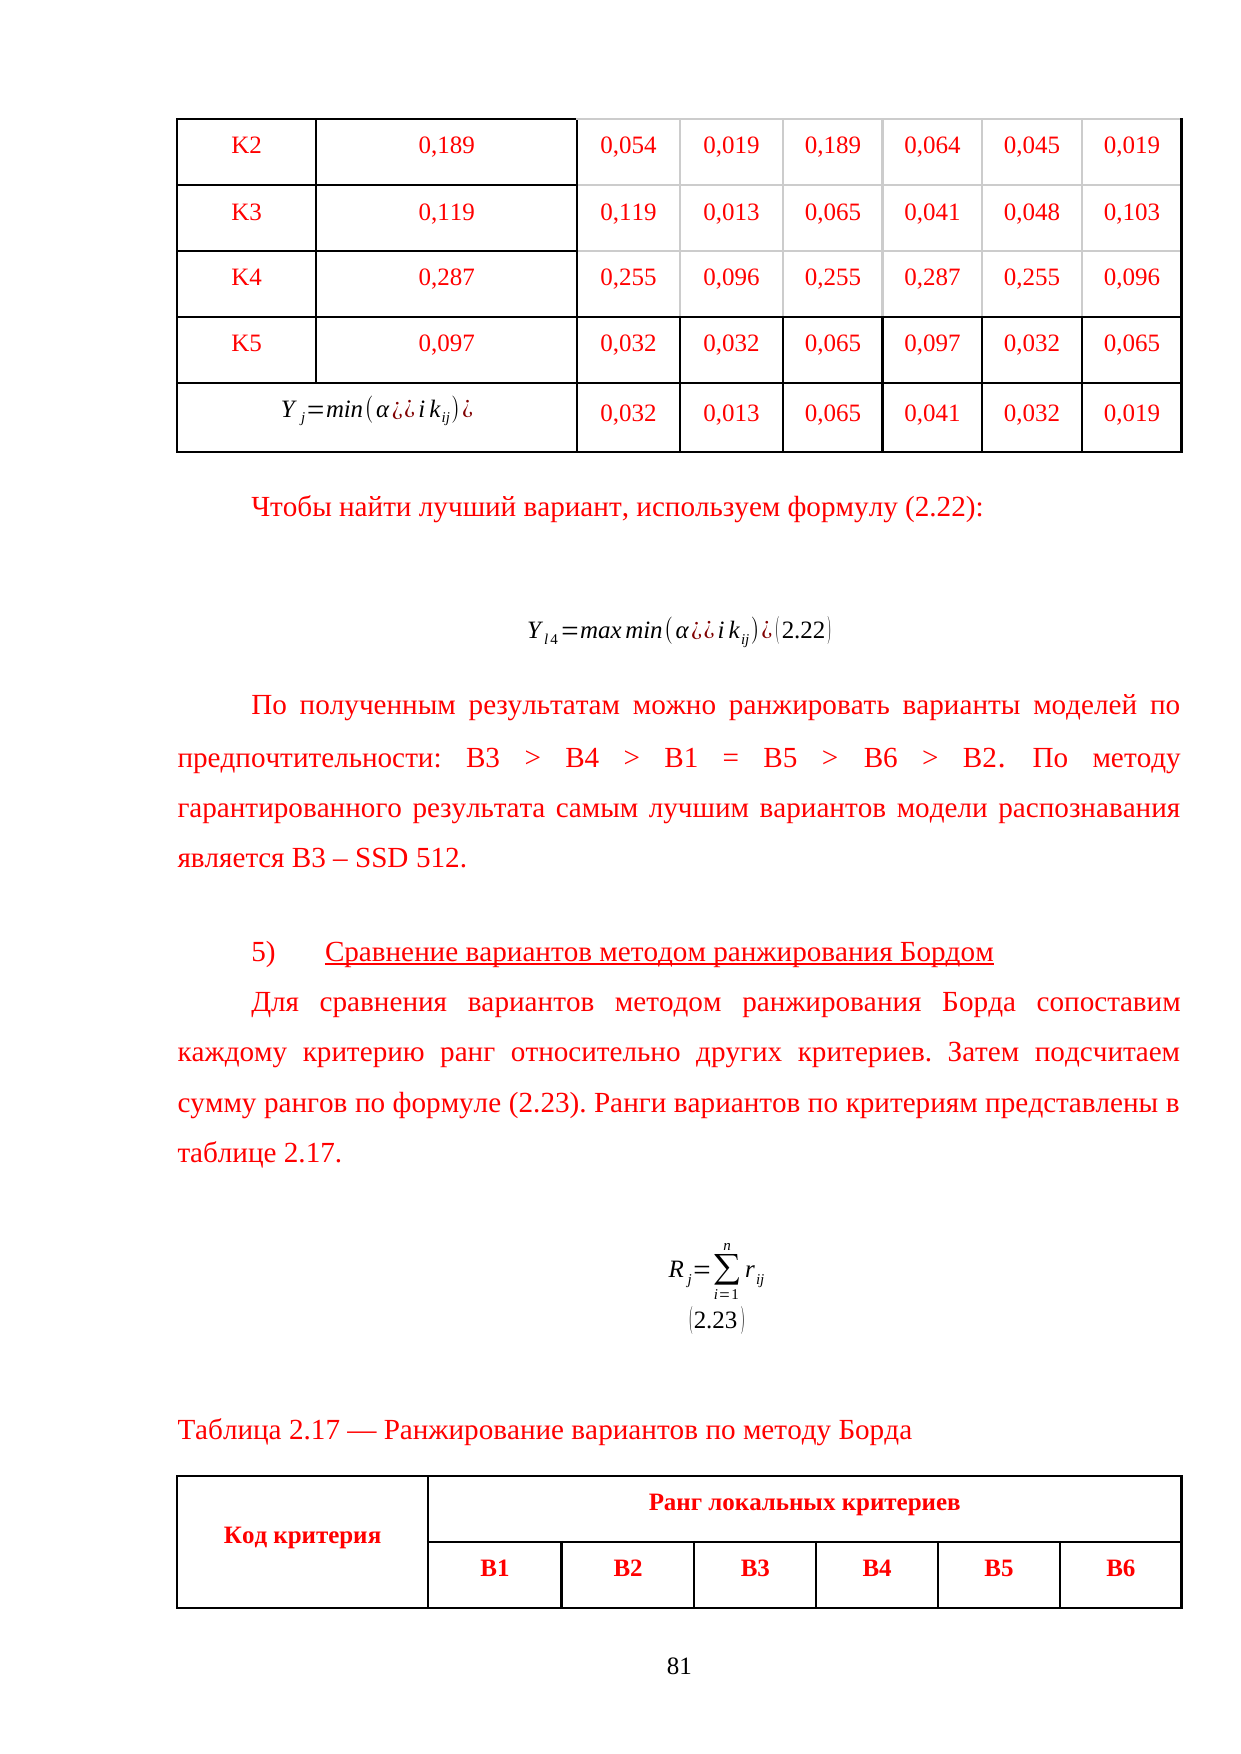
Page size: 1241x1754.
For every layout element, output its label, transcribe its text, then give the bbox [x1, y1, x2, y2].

table_cell 0,032 [983, 384, 1081, 451]
table_cell 0,054 [578, 120, 679, 184]
table_cell 0,287 [317, 252, 576, 316]
table_cell 0,189 [317, 120, 576, 184]
table_cell 0,287 [884, 252, 981, 316]
table_cell 0,013 [681, 384, 782, 451]
table_cell 0,048 [983, 186, 1081, 250]
text Для сравнения вариантов методом ранжирования Борда сопоставим каждому критерию ранг относительно других критериев. Затем подсчитаем сумму рангов по формуле (2.23). Ранги вариантов по критериям представлены в таблице 2.17. [177, 984, 1181, 1169]
table_cell 0,032 [681, 318, 782, 382]
table_cell 0,065 [784, 186, 881, 250]
table_cell 0,041 [884, 384, 981, 451]
table_cell 0,119 [317, 186, 576, 250]
table_cell 0,255 [578, 252, 679, 316]
table_cell 0,065 [784, 318, 881, 382]
table_cell 0,096 [1083, 252, 1180, 316]
table_cell 0,032 [578, 318, 679, 382]
table_cell В1 [429, 1543, 560, 1607]
table_cell 0,041 [884, 186, 981, 250]
table_cell K4 [178, 252, 315, 316]
table_cell 0,013 [681, 186, 782, 250]
table_header Код критерия [178, 1477, 427, 1607]
list Сравнение вариантов методом ранжирования Бордом [177, 934, 1180, 967]
table_cell В5 [939, 1543, 1059, 1607]
table_cell K3 [178, 186, 315, 250]
table_cell 0,065 [1083, 318, 1180, 382]
table_cell 0,096 [681, 252, 782, 316]
table_cell 0,189 [784, 120, 881, 184]
table_cell 0,032 [578, 384, 679, 451]
table_cell В2 [563, 1543, 693, 1607]
table_cell 0,103 [1083, 186, 1180, 250]
table_cell 0,097 [317, 318, 576, 382]
text Таблица 2.17 — Ранжирование вариантов по методу Борда [177, 1412, 1181, 1446]
table_cell В4 [817, 1543, 937, 1607]
table_cell 0,097 [884, 318, 981, 382]
text По полученным результатам можно ранжировать варианты моделей по предпочтительности: В3 > В4 > В1 = В5 > В6 > В2. По методу гарантированного результата самым лучшим вариантов модели распознавания является В3 – SSD 512. [177, 687, 1181, 874]
table_cell 0,019 [1083, 384, 1180, 451]
table_cell K2 [178, 120, 315, 184]
table_cell 0,255 [784, 252, 881, 316]
table_cell K5 [178, 318, 315, 382]
table_cell В6 [1061, 1543, 1180, 1607]
table_cell 0,064 [884, 120, 981, 184]
text Чтобы найти лучший вариант, используем формулу (2.22): [177, 489, 1181, 523]
table_cell 0,032 [983, 318, 1081, 382]
table_cell 0,065 [784, 384, 881, 451]
table_cell 0,255 [983, 252, 1081, 316]
table_cell 0,019 [681, 120, 782, 184]
table_cell 0,045 [983, 120, 1081, 184]
table_cell В3 [695, 1543, 815, 1607]
table_cell 0,119 [578, 186, 679, 250]
table_cell 0,019 [1083, 120, 1180, 184]
table_header Ранг локальных критериев [429, 1477, 1180, 1541]
table_cell [178, 384, 576, 451]
